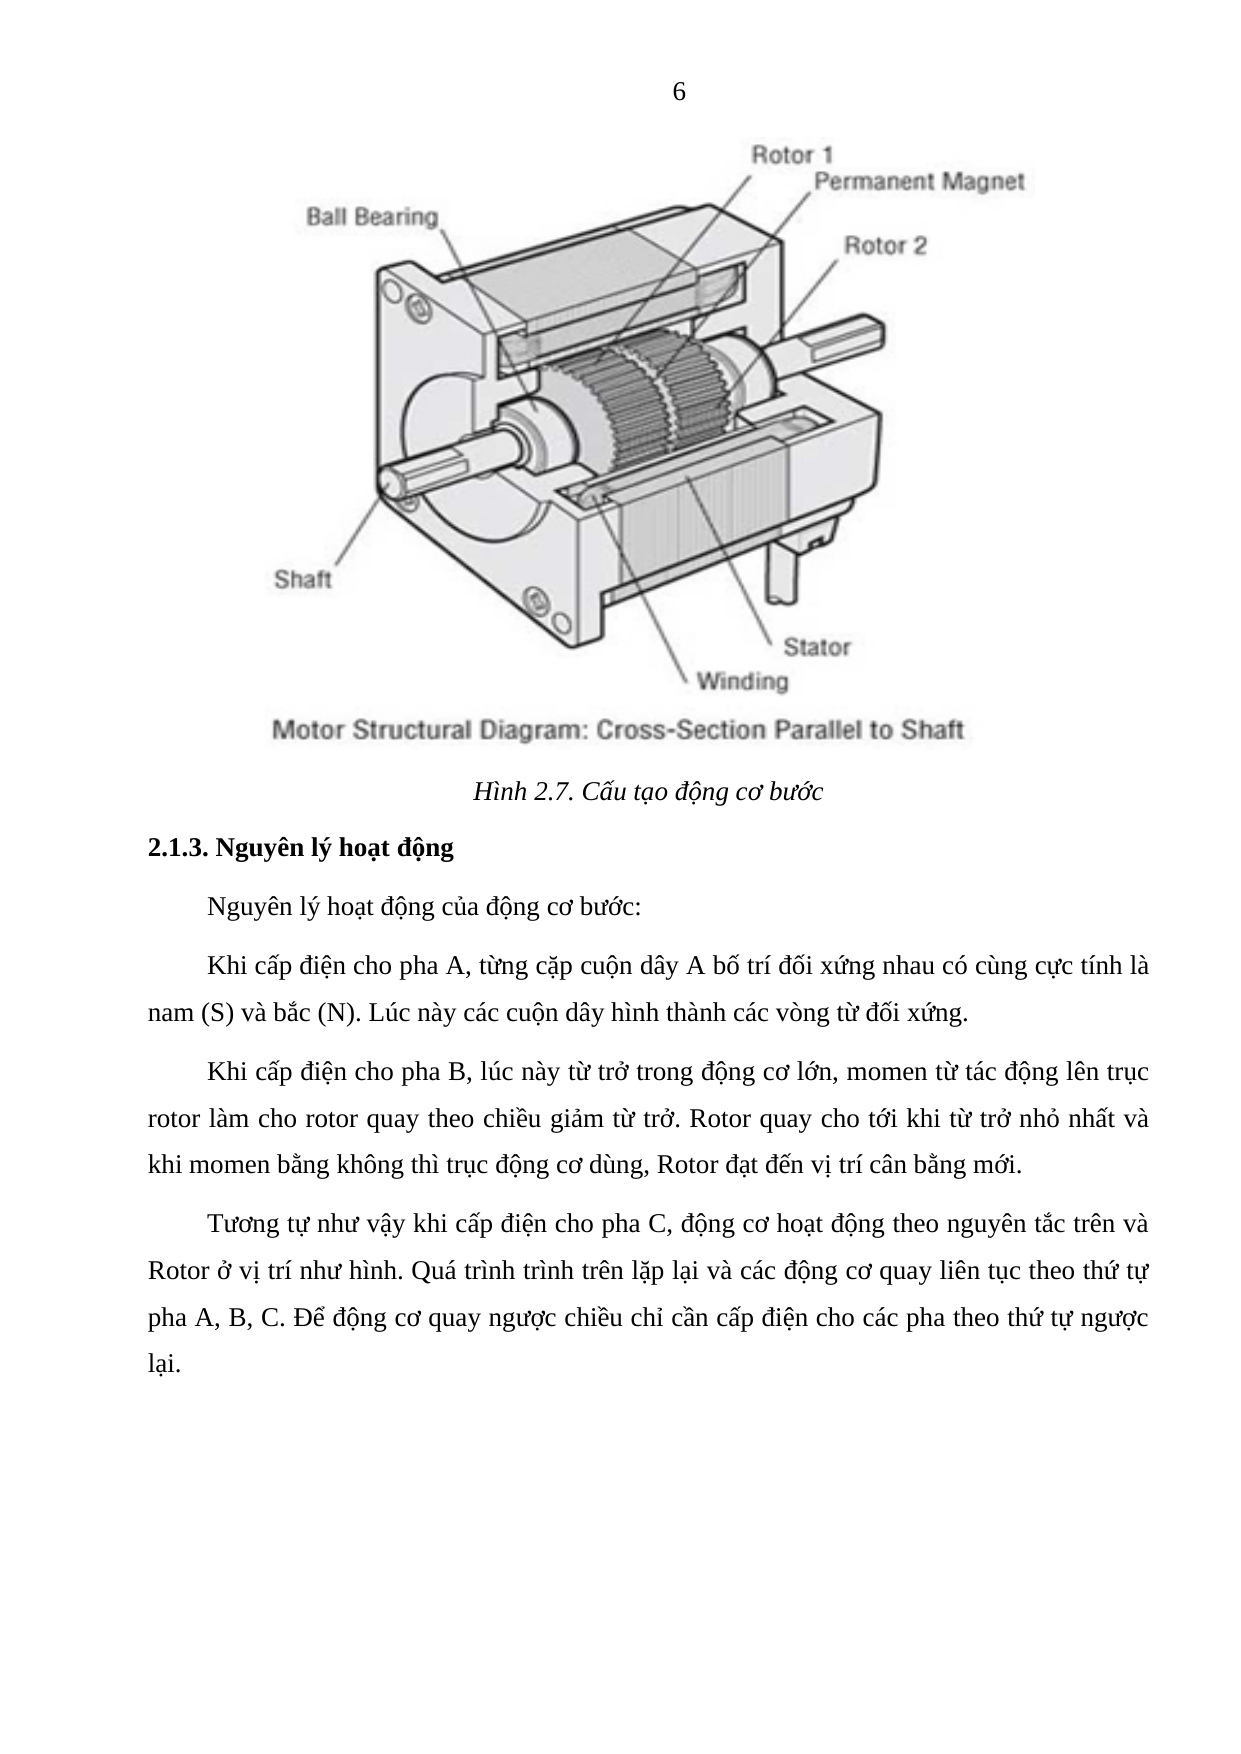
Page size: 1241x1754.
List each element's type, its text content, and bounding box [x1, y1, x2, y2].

text Nguyên lý hoạt động của động cơ bước: [148, 890, 1152, 921]
subtitle Nguyên lý hoạt động [148, 831, 1152, 862]
text Khi cấp điện cho pha B, lúc này từ trở trong động cơ lớn, momen từ tác động lên trục rotor làm cho rotor quay theo chiều giảm từ trở. Rotor quay cho tới khi từ trở nhỏ nhất và khi momen bằng không thì trục động cơ dùng, Rotor đạt đến vị trí cân bằng mới. [148, 1055, 1152, 1179]
text Khi cấp điện cho pha A, từng cặp cuộn dây A bố trí đối xứng nhau có cùng cực tính là nam (S) và bắc (N). Lúc này các cuộn dây hình thành các vòng từ đối xứng. [148, 949, 1152, 1027]
picture [264, 137, 1035, 750]
text Tương tự như vậy khi cấp điện cho pha C, động cơ hoạt động theo nguyên tắc trên và Rotor ở vị trí như hình. Quá trình trình trên lặp lại và các động cơ quay liên tục theo thứ tự pha A, B, C. Để động cơ quay ngược chiều chỉ cần cấp điện cho các pha theo thứ tự ngược lại. [148, 1208, 1152, 1379]
